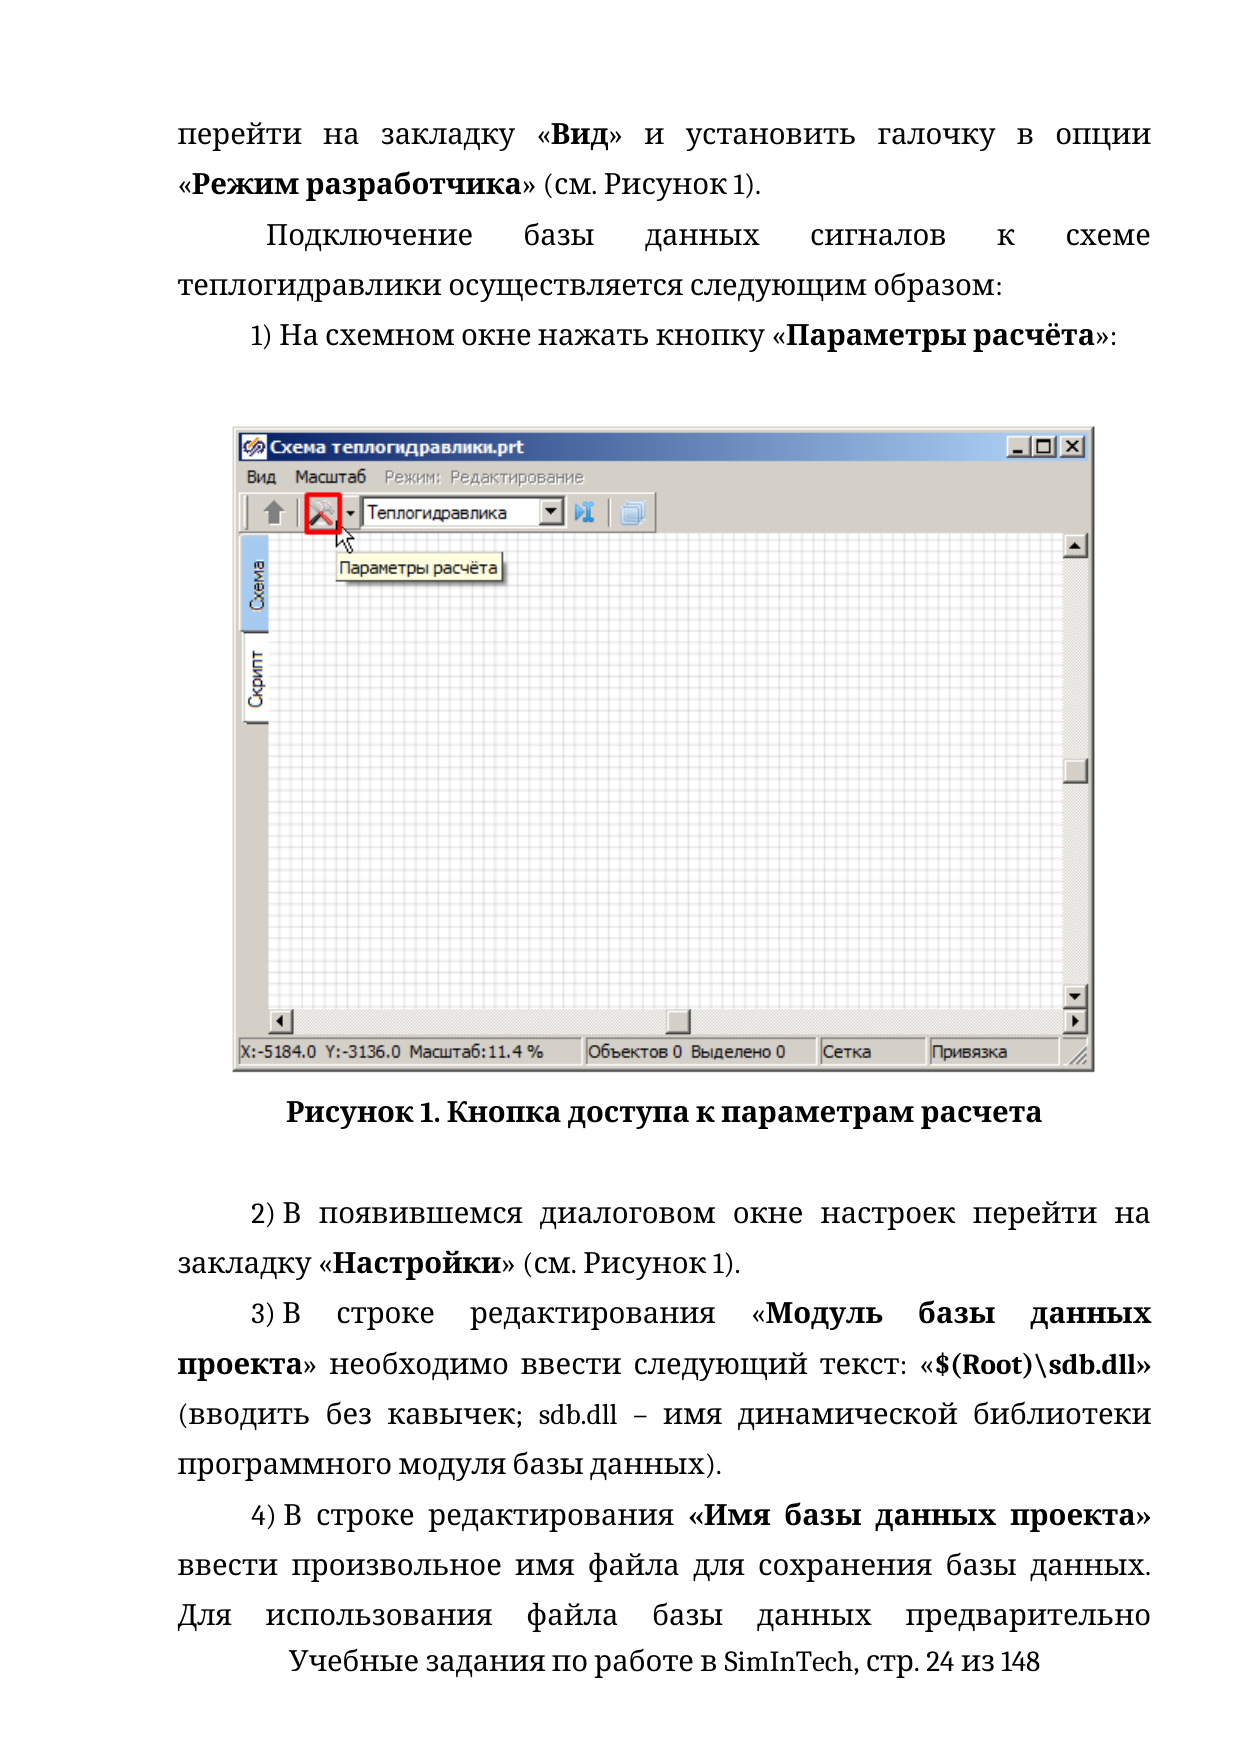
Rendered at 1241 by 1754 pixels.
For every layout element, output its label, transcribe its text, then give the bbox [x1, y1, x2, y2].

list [177, 1499, 1152, 1633]
picture [225, 420, 1104, 1080]
text Подключение базы данных сигналов к схеме теплогидравлики осуществляется следующим образом: [177, 219, 1152, 303]
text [177, 118, 1152, 202]
list На схемном окне нажать кнопку «Параметры расчёта»: [177, 319, 1152, 353]
list В строке редактирования «Модуль базы данных проекта» необходимо ввести следующий текст: «$(Root)\sdb.dll» (вводить без кавычек; sdb.dll – имя динамической библиотеки программного модуля базы данных). [177, 1297, 1152, 1482]
